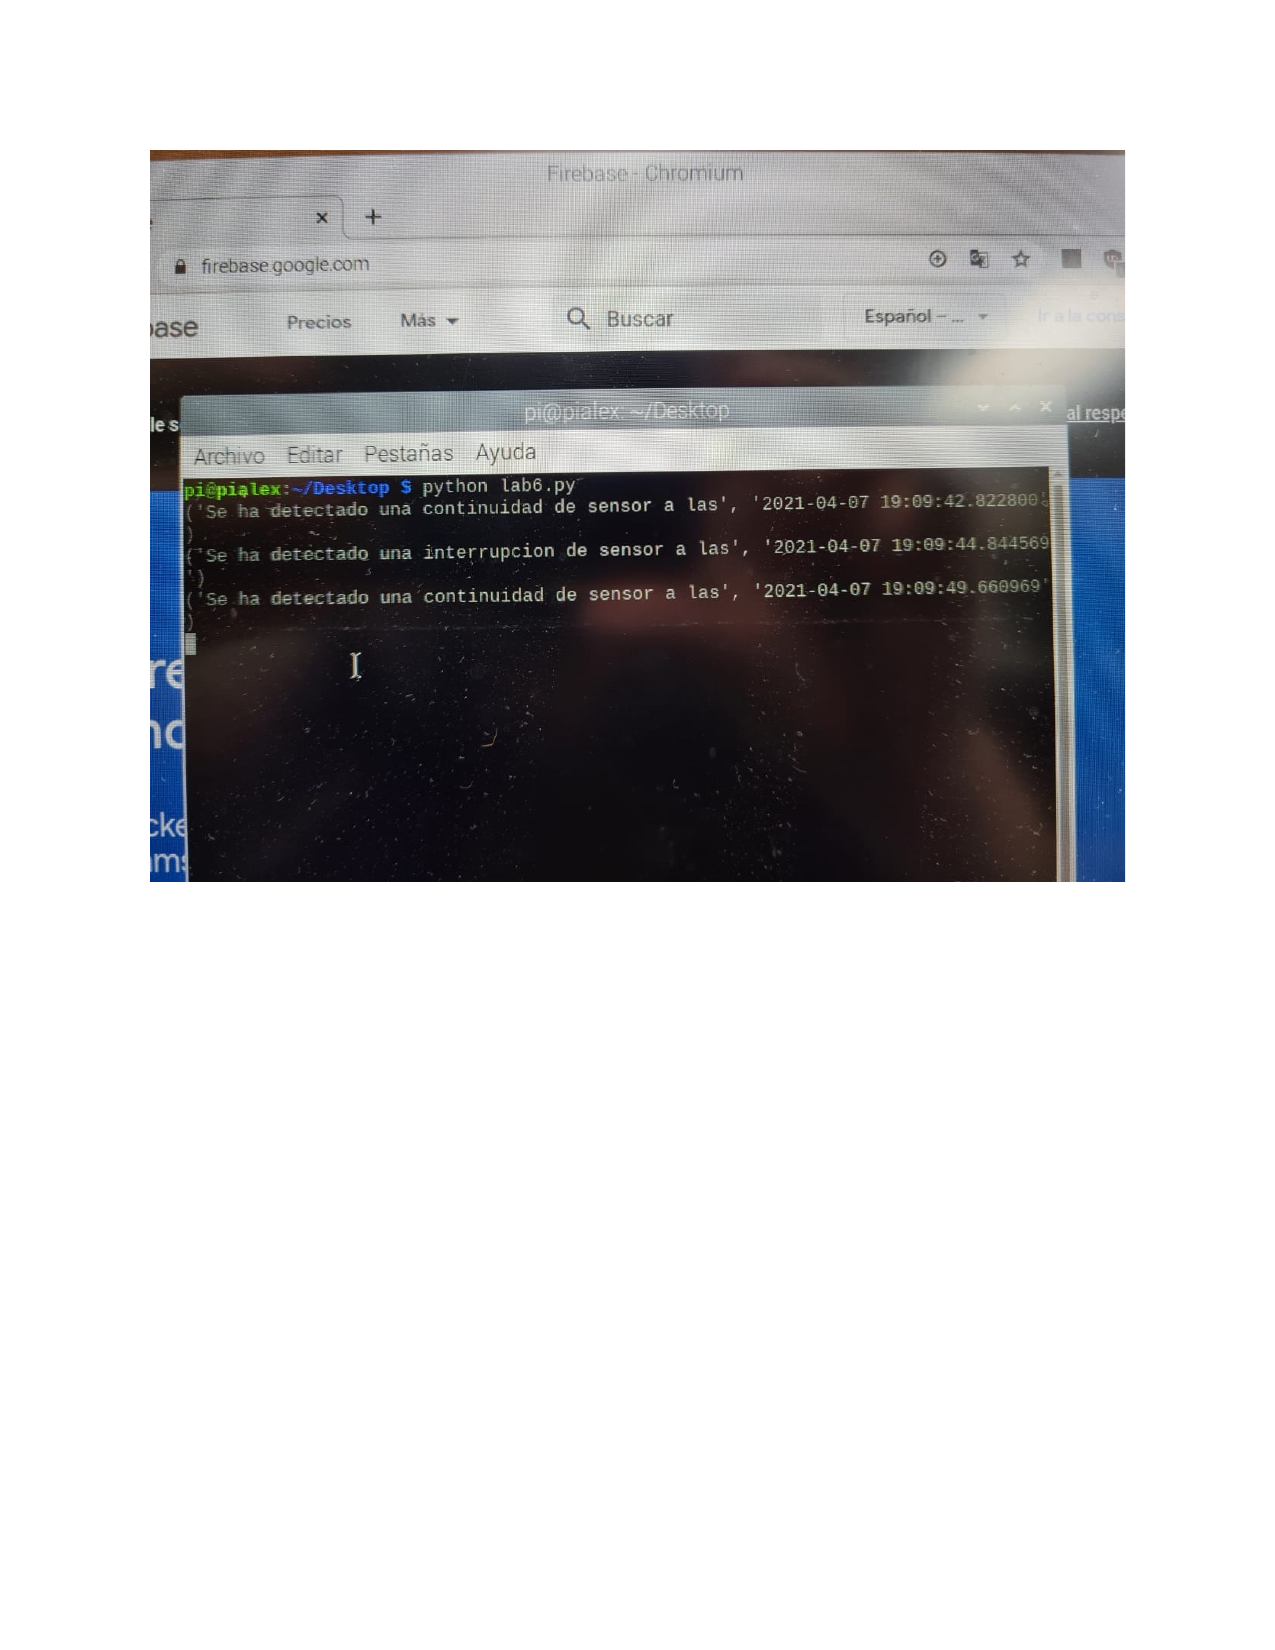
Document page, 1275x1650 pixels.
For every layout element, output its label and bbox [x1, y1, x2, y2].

picture [150, 150, 1125, 882]
